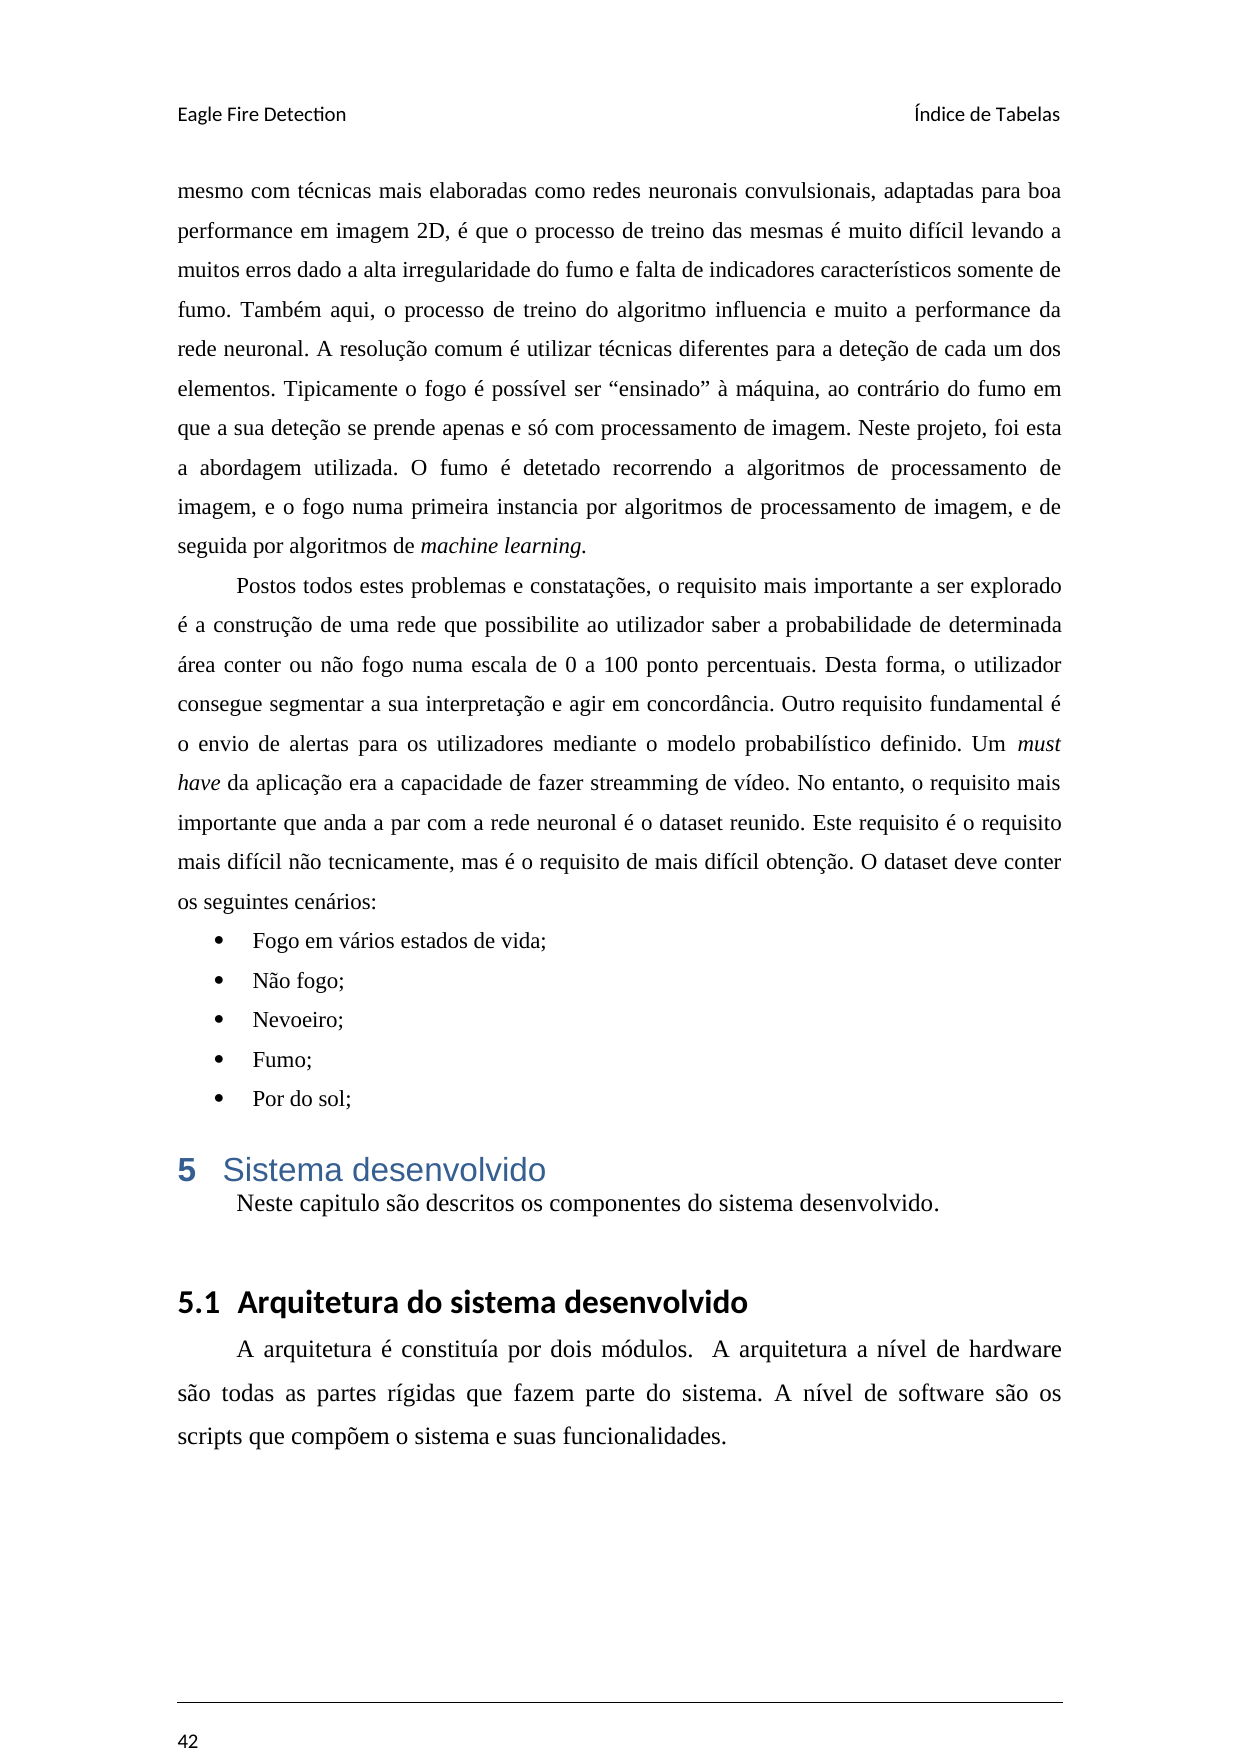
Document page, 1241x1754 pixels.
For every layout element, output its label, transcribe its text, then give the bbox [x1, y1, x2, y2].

text A arquitetura é constituía por dois módulos. A arquitetura a nível de hardware são todas as partes rígidas que fazem parte do sistema. A nível de software são os scripts que compõem o sistema e suas funcionalidades. [177, 1334, 1063, 1449]
list Fogo em vários estados de vida; [215, 927, 1063, 954]
subtitle Sistema desenvolvido [177, 1150, 1063, 1188]
subtitle Arquitetura do sistema desenvolvido [177, 1281, 1063, 1322]
text Postos todos estes problemas e constatações, o requisito mais importante a ser explorado é a construção de uma rede que possibilite ao utilizador saber a probabilidade de determinada área conter ou não fogo numa escala de 0 a 100 ponto percentuais. Desta forma, o utilizador consegue segmentar a sua interpretação e agir em concordância. Outro requisito fundamental é o envio de alertas para os utilizadores mediante o modelo probabilístico definido. Um must have da aplicação era a capacidade de fazer streamming de vídeo. No entanto, o requisito mais importante que anda a par com a rede neuronal é o dataset reunido. Este requisito é o requisito mais difícil não tecnicamente, mas é o requisito de mais difícil obtenção. O dataset deve conter os seguintes cenários: [177, 572, 1063, 914]
list Não fogo; [215, 967, 1063, 993]
text Neste capitulo são descritos os componentes do sistema desenvolvido. [177, 1188, 1063, 1217]
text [177, 177, 1063, 559]
list Fumo; [215, 1046, 1063, 1072]
list Por do sol; [215, 1085, 1063, 1112]
list Nevoeiro; [215, 1006, 1063, 1033]
